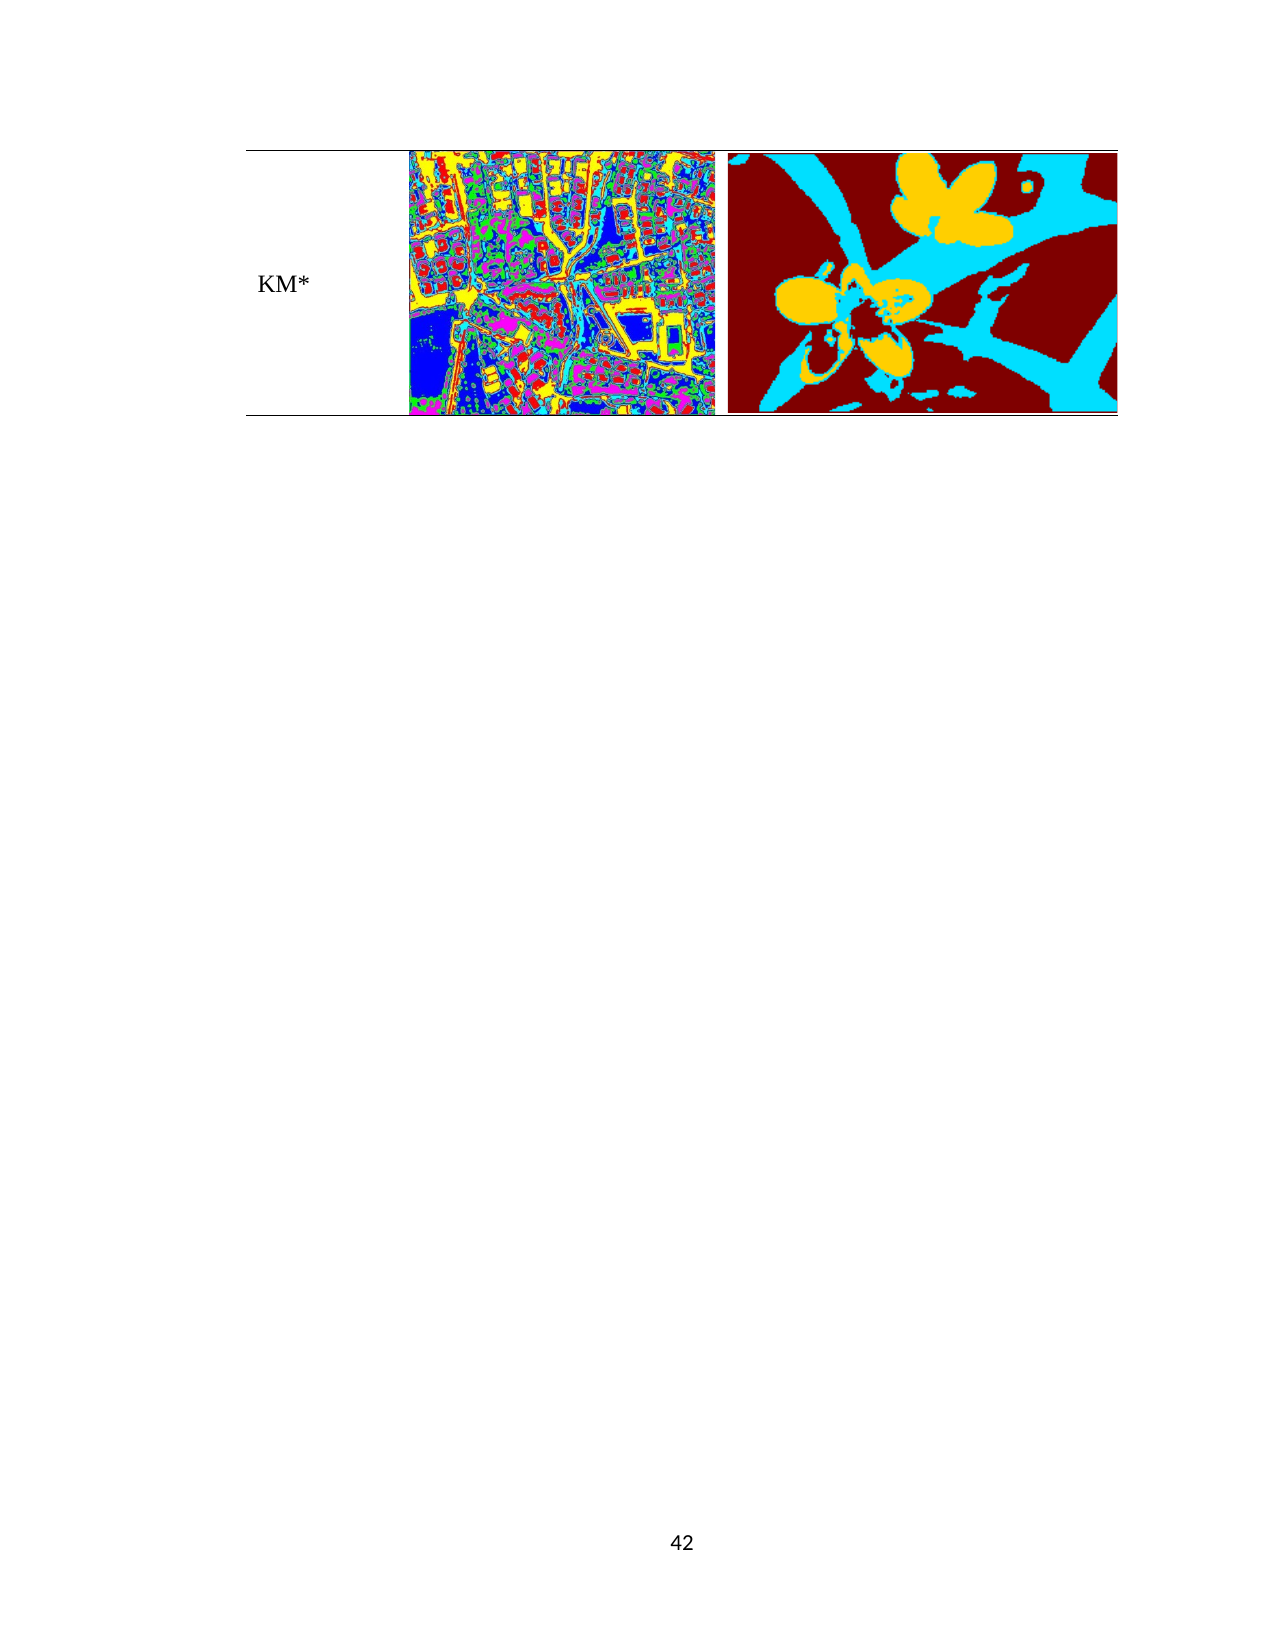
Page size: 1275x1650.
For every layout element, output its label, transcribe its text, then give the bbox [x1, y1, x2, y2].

picture [409, 151, 716, 415]
table_cell [717, 151, 1117, 415]
table_cell KM* [246, 151, 398, 415]
picture [727, 153, 1118, 413]
table_cell [398, 151, 409, 415]
